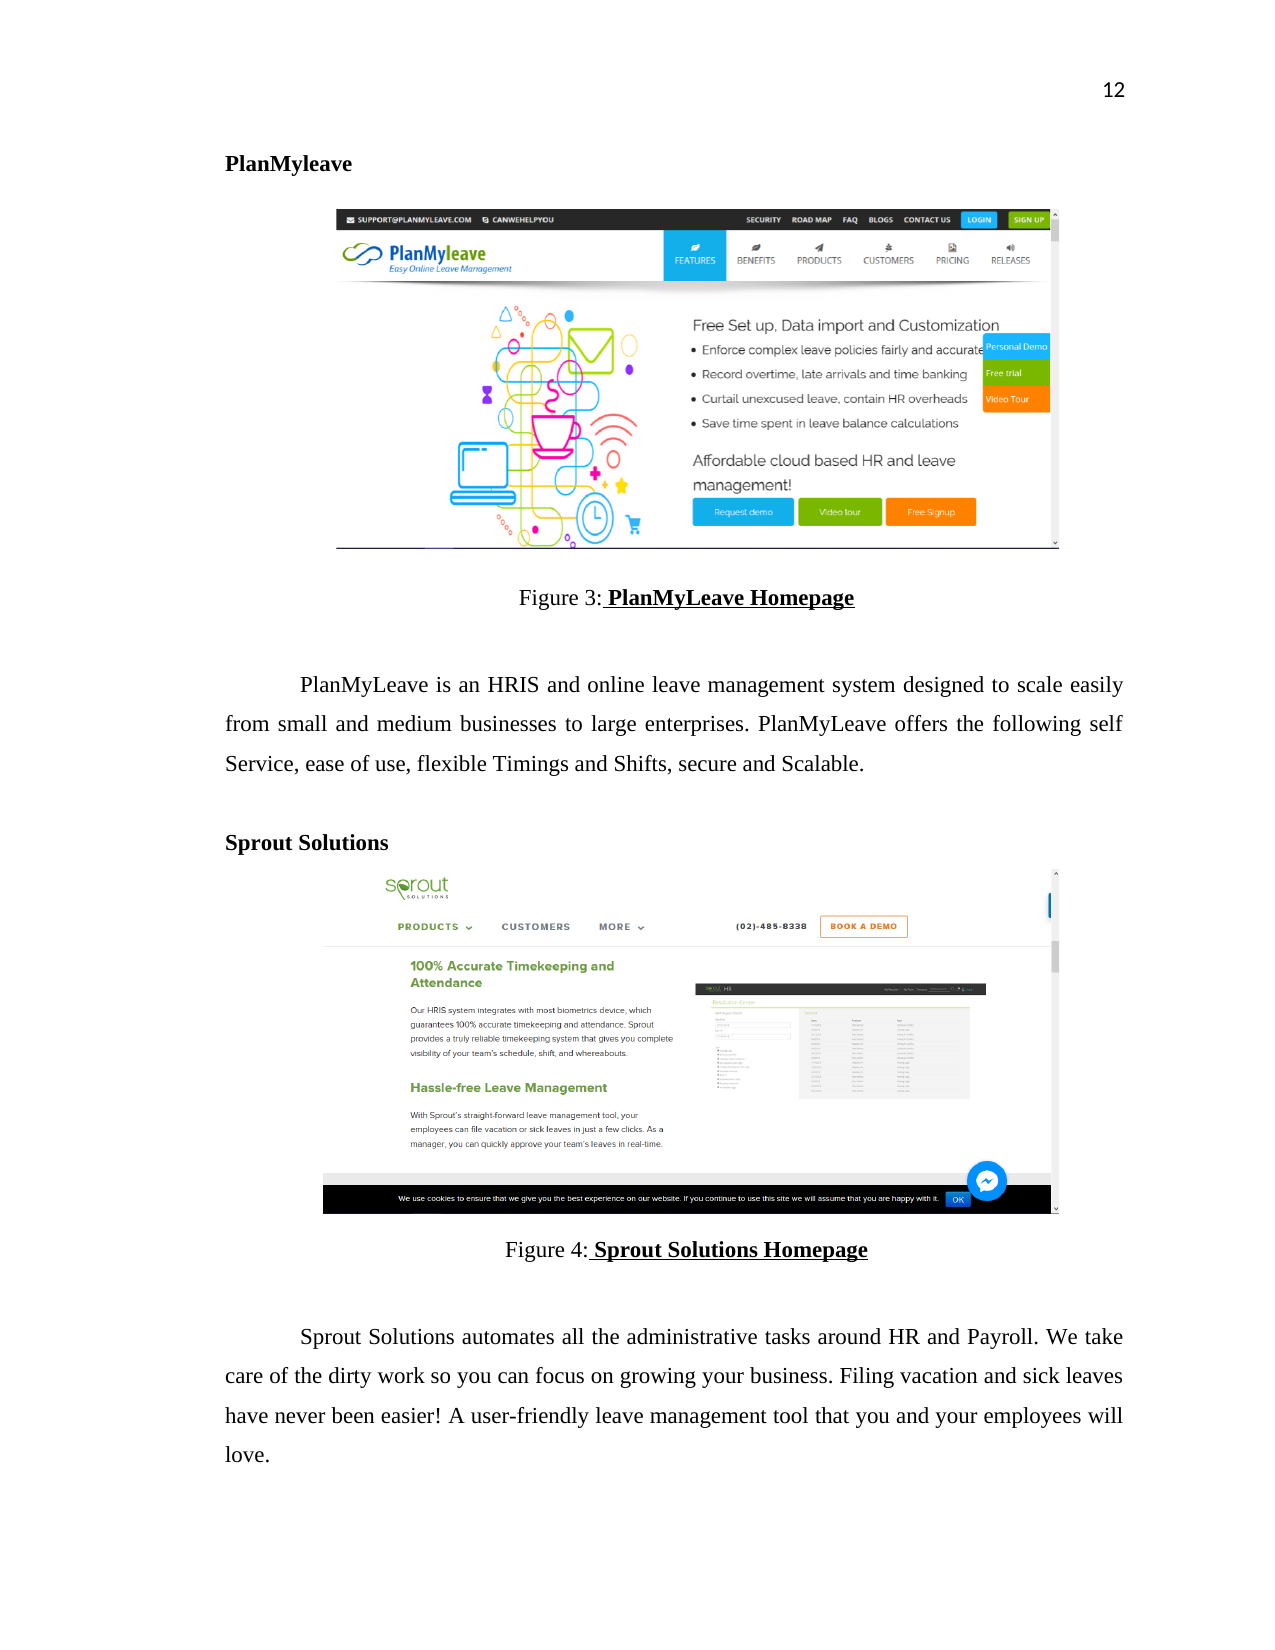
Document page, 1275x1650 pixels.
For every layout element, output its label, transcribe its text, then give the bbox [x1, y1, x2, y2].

text Figure 3: PlanMyLeave Homepage [248, 584, 1125, 611]
text PlanMyLeave is an HRIS and online leave management system designed to scale easily from small and medium businesses to large enterprises. PlanMyLeave offers the following self Service, ease of use, flexible Timings and Shifts, secure and Scalable. [225, 671, 1125, 776]
text PlanMyleave [225, 150, 1125, 176]
text Sprout Solutions automates all the administrative tasks around HR and Payroll. We take care of the dirty work so you can focus on growing your business. Filing vacation and sick leaves have never been easier! A user-friendly leave management tool that you and your employees will love. [225, 1323, 1125, 1467]
picture [323, 869, 1060, 1214]
picture [336, 209, 1060, 549]
text Figure 4: Sprout Solutions Homepage [248, 1236, 1125, 1263]
text Sprout Solutions [225, 828, 1125, 855]
